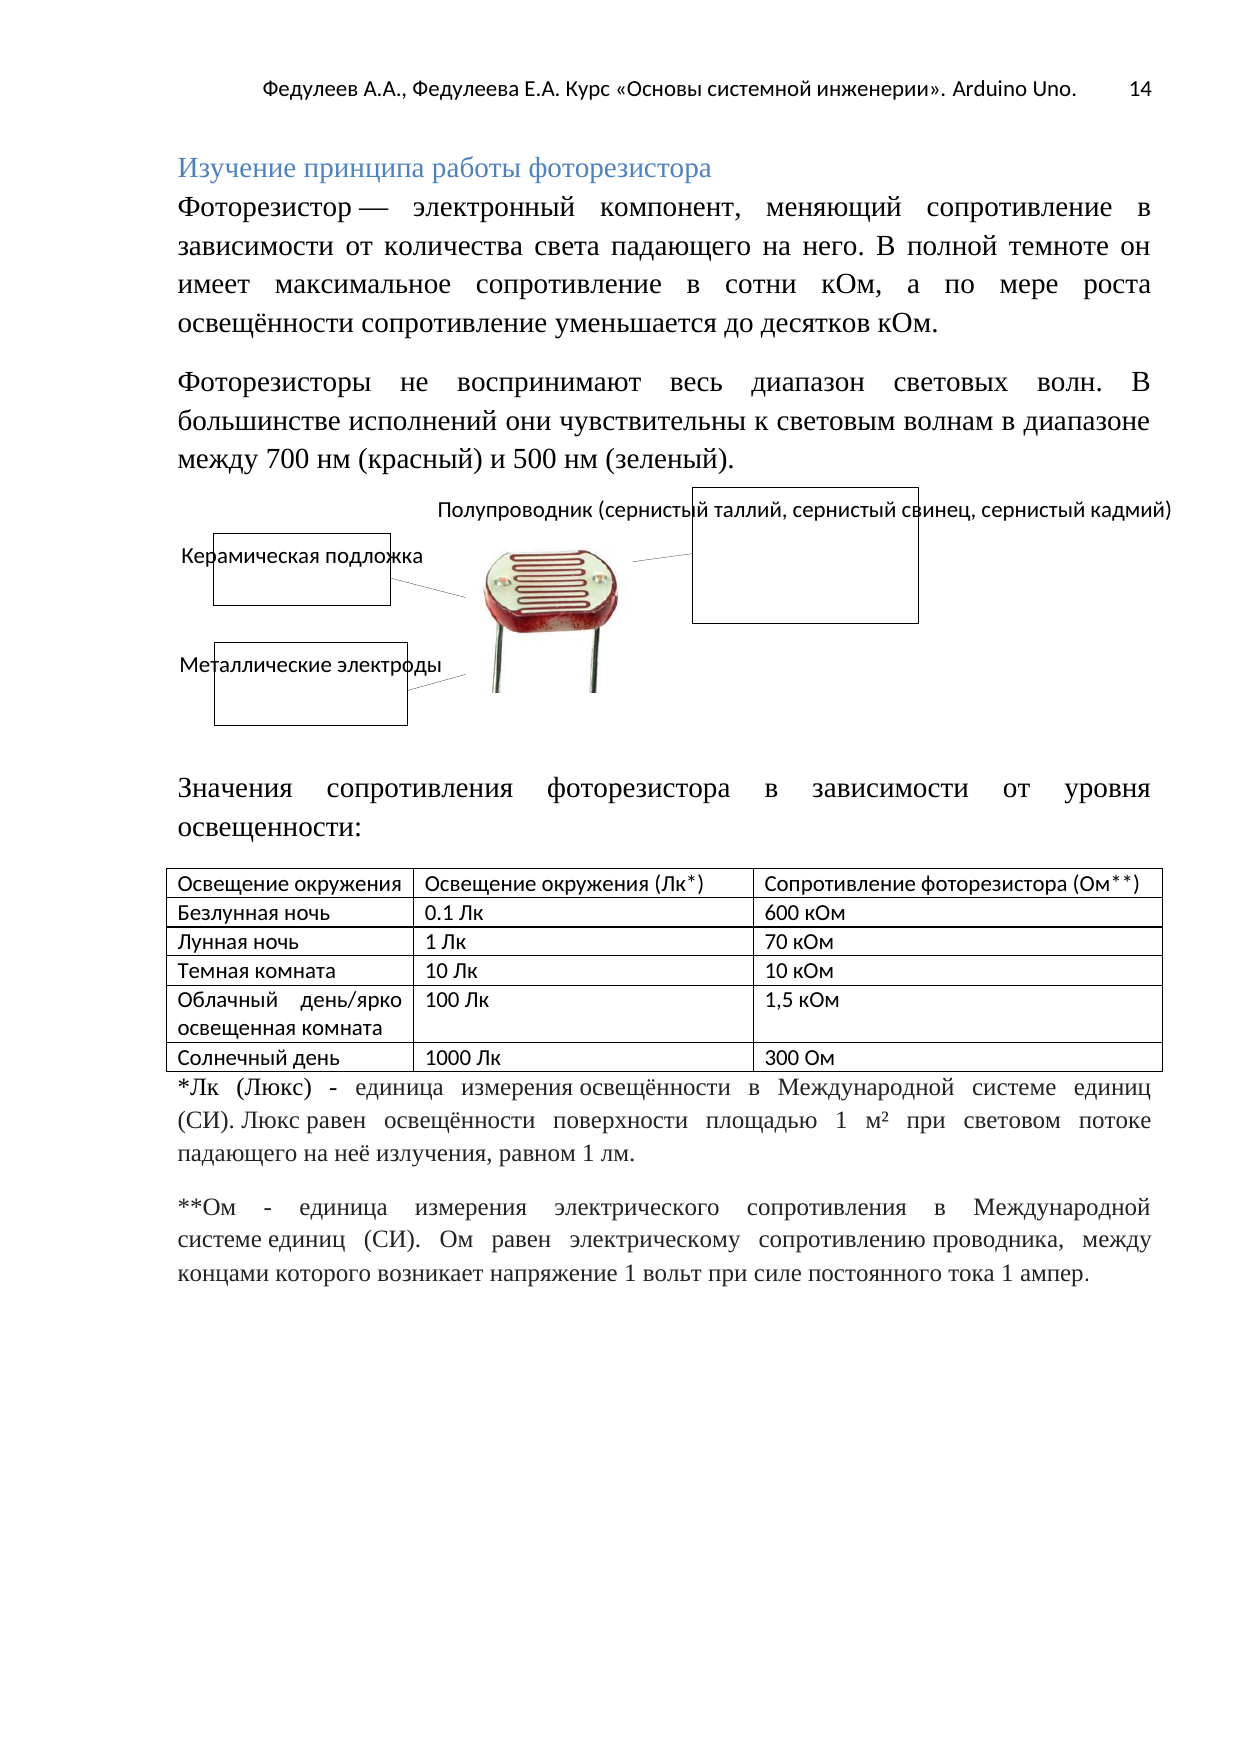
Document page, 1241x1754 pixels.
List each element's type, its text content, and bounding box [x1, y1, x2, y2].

table_cell Лунная ночь [167, 928, 413, 955]
table_cell 10 кОм [754, 956, 1162, 984]
table_cell Темная комната [167, 956, 413, 984]
table_cell 100 Лк [414, 986, 753, 1042]
table_header Освещение окружения (Лк*) [414, 869, 753, 897]
table_cell Облачный день/ярко освещенная комната [167, 986, 413, 1042]
text Фоторезисторы не воспринимают весь диапазон световых волн. В большинстве исполнений они чувствительны к световым волнам в диапазоне между 700 нм (красный) и 500 нм (зеленый). [177, 364, 1152, 475]
text **Ом - единица измерения электрического сопротивления в Международной системе единиц (СИ). Ом равен электрическому сопротивлению проводника, между концами которого возникает напряжение 1 вольт при силе постоянного тока 1 ампер. [177, 1220, 1152, 1286]
table_cell 1,5 кОм [754, 986, 1162, 1042]
text *Лк (Люкс) - единица измерения освещённости в Международной системе единиц (СИ). Люкс равен освещённости поверхности площадью 1 м² при световом потоке падающего на неё излучения, равном 1 лм. [177, 1072, 1152, 1105]
table_cell Безлунная ночь [167, 898, 413, 926]
table_cell 70 кОм [754, 928, 1162, 955]
picture [465, 534, 633, 693]
text Фоторезистор — электронный компонент, меняющий сопротивление в зависимости от количества света падающего на него. В полной темноте он имеет максимальное сопротивление в сотни кОм, а по мере роста освещённости сопротивление уменьшается до десятков кОм. [177, 189, 1152, 338]
table_cell 0.1 Лк [414, 898, 753, 926]
text *Лк (Люкс) - единица измерения освещённости в Международной системе единиц (СИ). Люкс равен освещённости поверхности площадью 1 м² при световом потоке падающего на неё излучения, равном 1 лм. [177, 1133, 1152, 1166]
table_cell 10 Лк [414, 956, 753, 984]
table_cell 1 Лк [414, 928, 753, 955]
table_header Сопротивление фоторезистора (Ом**) [754, 869, 1162, 897]
text Значения сопротивления фоторезистора в зависимости от уровня освещенности: [177, 770, 1152, 842]
table_cell 1000 Лк [414, 1043, 753, 1071]
table_header Освещение окружения [167, 869, 413, 897]
table_cell 600 кОм [754, 898, 1162, 926]
table_cell 300 Ом [754, 1043, 1162, 1071]
table_cell Солнечный день [167, 1043, 413, 1071]
subtitle Изучение принципа работы фоторезистора [177, 151, 1152, 184]
